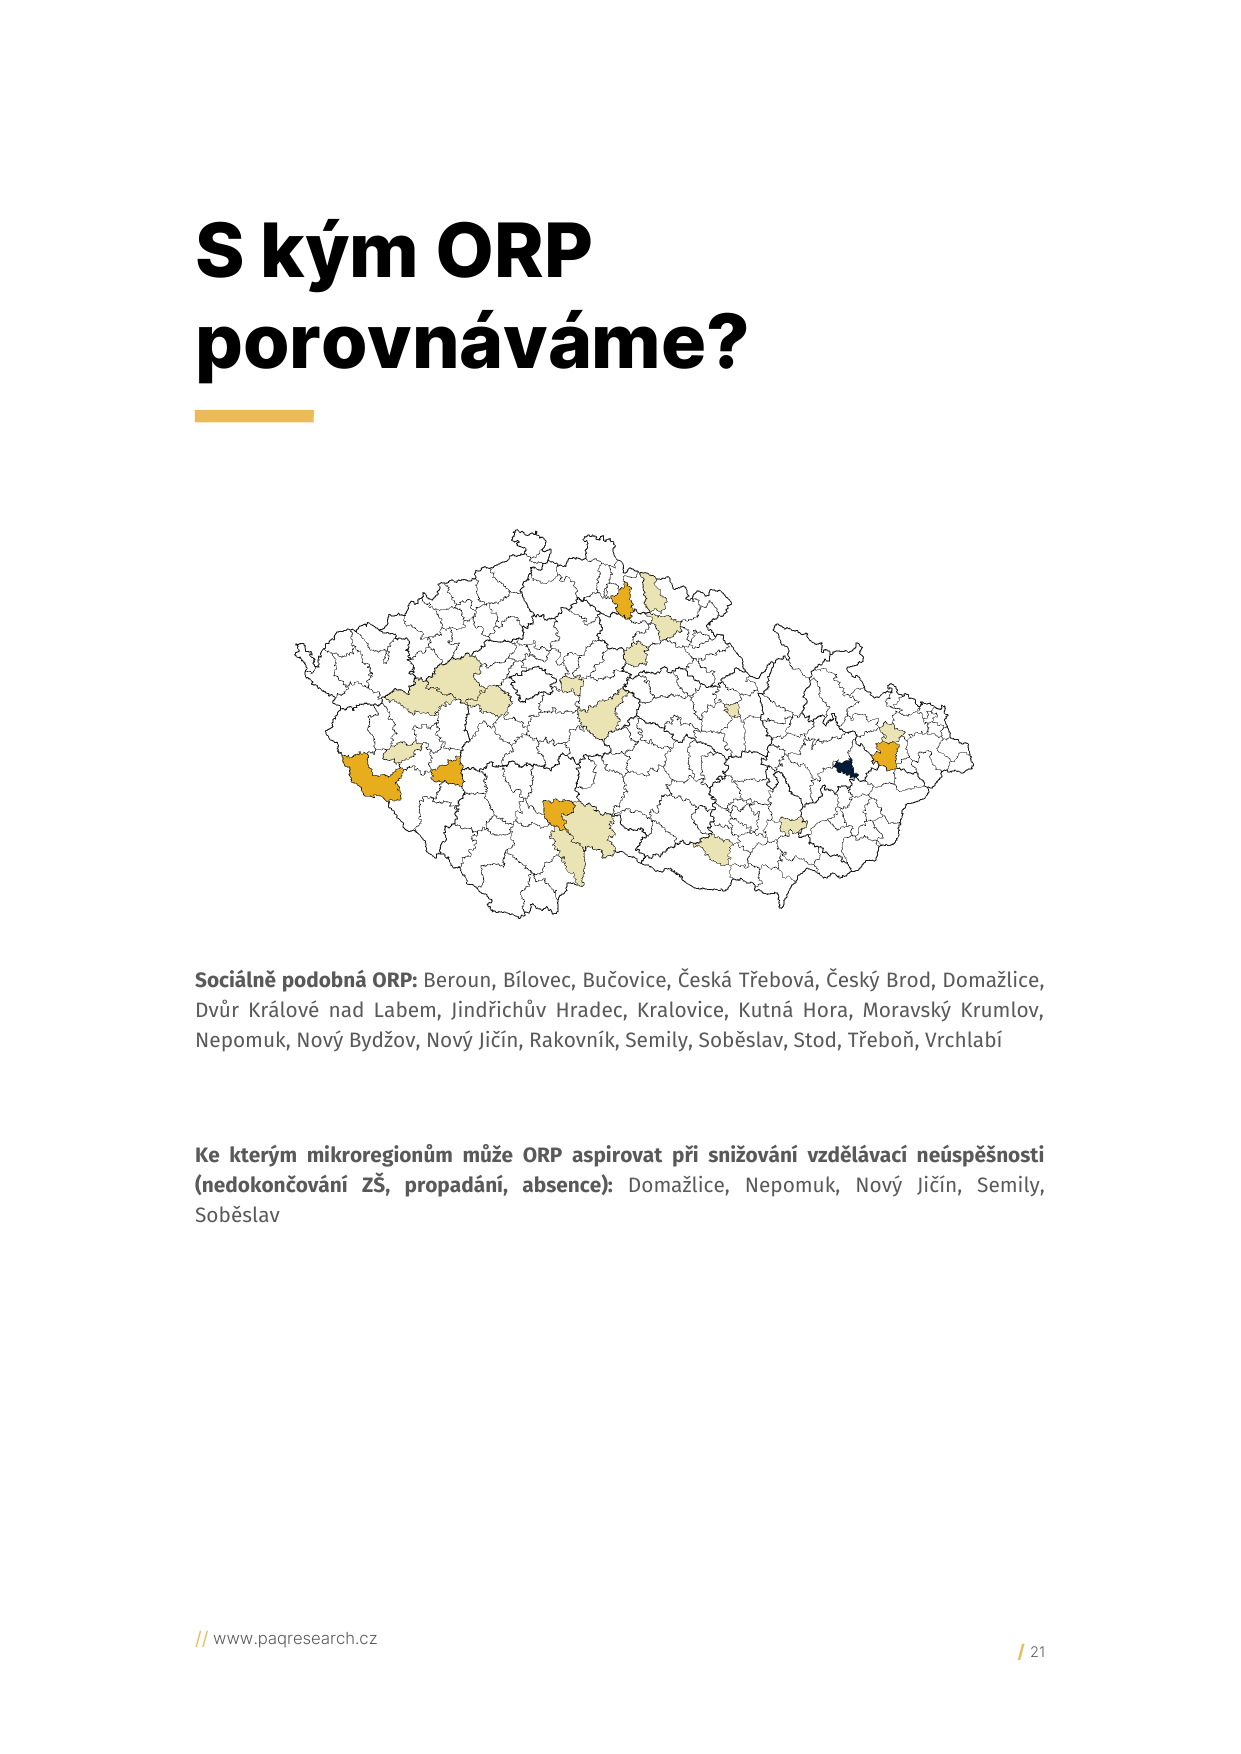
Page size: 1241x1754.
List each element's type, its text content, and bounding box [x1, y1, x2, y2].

subtitle S kým ORP porovnáváme? [195, 205, 1045, 386]
picture [194, 461, 1068, 946]
text Ke kterým mikroregionům může ORP aspirovat při snižování vzdělávací neúspěšnosti (nedokončování ZŠ, propadání, absence): Domažlice, Nepomuk, Nový Jičín, Semily, Soběslav [195, 1137, 1045, 1228]
text Sociálně podobná ORP: Beroun, Bílovec, Bučovice, Česká Třebová, Český Brod, Domažlice, Dvůr Králové nad Labem, Jindřichův Hradec, Kralovice, Kutná Hora, Moravský Krumlov, Nepomuk, Nový Bydžov, Nový Jičín, Rakovník, Semily, Soběslav, Stod, Třeboň, Vrchlabí [195, 962, 1045, 1053]
